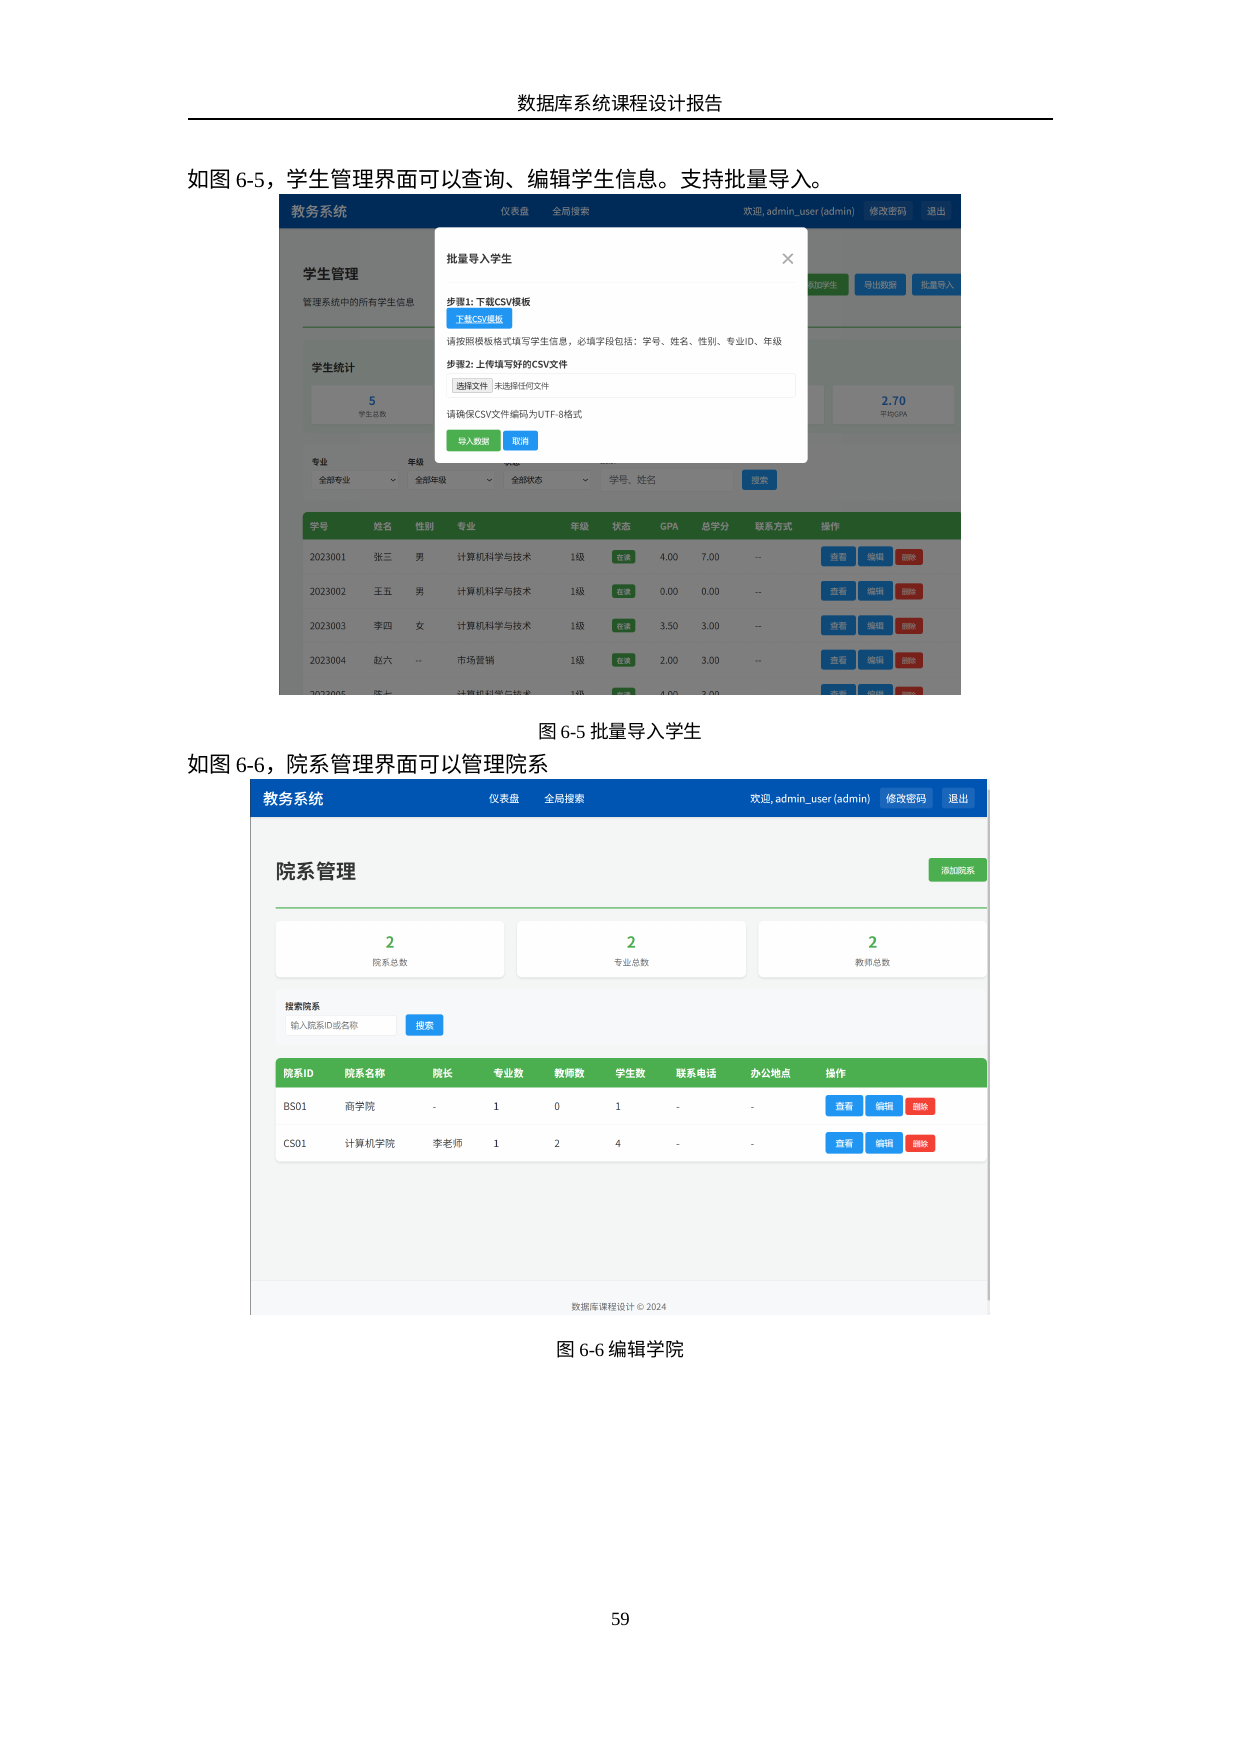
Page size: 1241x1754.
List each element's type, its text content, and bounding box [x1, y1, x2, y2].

text 如图6-5，学生管理界面可以查询、编辑学生信息。支持批量导入。 [187, 162, 1053, 194]
picture [250, 779, 990, 1315]
text 如图6-6，院系管理界面可以管理院系 [187, 747, 1053, 779]
text 图6-6 编辑学院 [187, 1332, 1053, 1364]
picture [279, 194, 961, 695]
text 图6-5 批量导入学生 [187, 714, 1053, 747]
